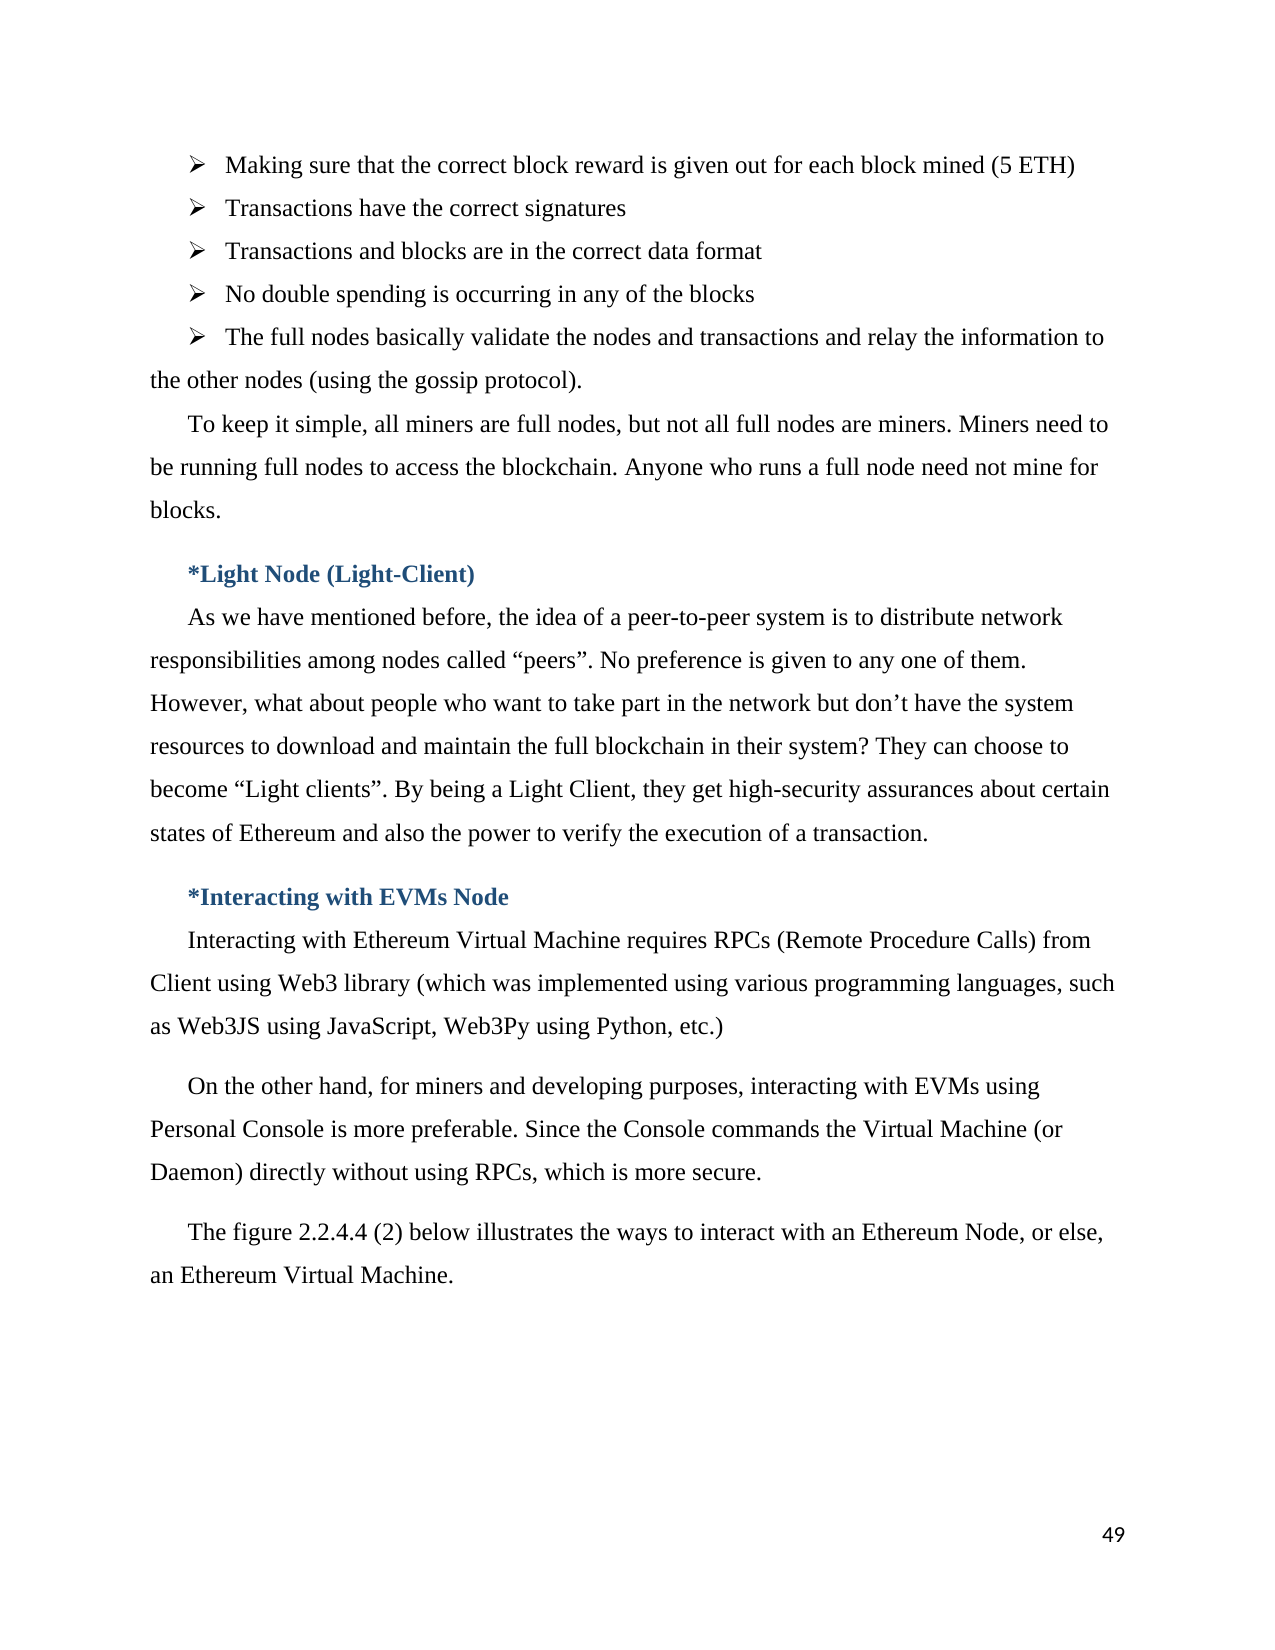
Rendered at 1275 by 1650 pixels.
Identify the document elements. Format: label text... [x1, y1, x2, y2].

list As we have mentioned before, the idea of a peer-to-peer system is to distribute network responsibilities among nodes called “peers”. No preference is given to any one of them. However, what about people who want to take part in the network but don’t have the system resources to download and maintain the full blockchain in their system? They can choose to become “Light clients”. By being a Light Client, they get high-security assurances about certain states of Ethereum and also the power to verify the execution of a transaction. [150, 602, 1125, 846]
list No double spending is occurring in any of the blocks [150, 279, 1125, 308]
list The full nodes basically validate the nodes and transactions and relay the information to the other nodes (using the gossip protocol). [150, 322, 1125, 394]
list Making sure that the correct block reward is given out for each block mined (5 ETH) [150, 150, 1125, 179]
list Transactions and blocks are in the correct data format [150, 236, 1125, 265]
list To keep it simple, all miners are full nodes, but not all full nodes are miners. Miners need to be running full nodes to access the blockchain. Anyone who runs a full node need not mine for blocks. [150, 409, 1125, 524]
text Interacting with Ethereum Virtual Machine requires RPCs (Remote Procedure Calls) from Client using Web3 library (which was implemented using various programming languages, such as Web3JS using JavaScript, Web3Py using Python, etc.) [150, 925, 1125, 1040]
subtitle *Interacting with EVMs Node [150, 882, 1125, 910]
subtitle *Light Node (Light-Client) [150, 559, 1125, 588]
text On the other hand, for miners and developing purposes, interacting with EVMs using Personal Console is more preferable. Since the Console commands the Virtual Machine (or Daemon) directly without using RPCs, which is more secure. [150, 1071, 1125, 1186]
text The figure 2.2.4.4 (2) below illustrates the ways to interact with an Ethereum Node, or else, an Ethereum Virtual Machine. [150, 1217, 1125, 1289]
list Transactions have the correct signatures [150, 193, 1125, 222]
